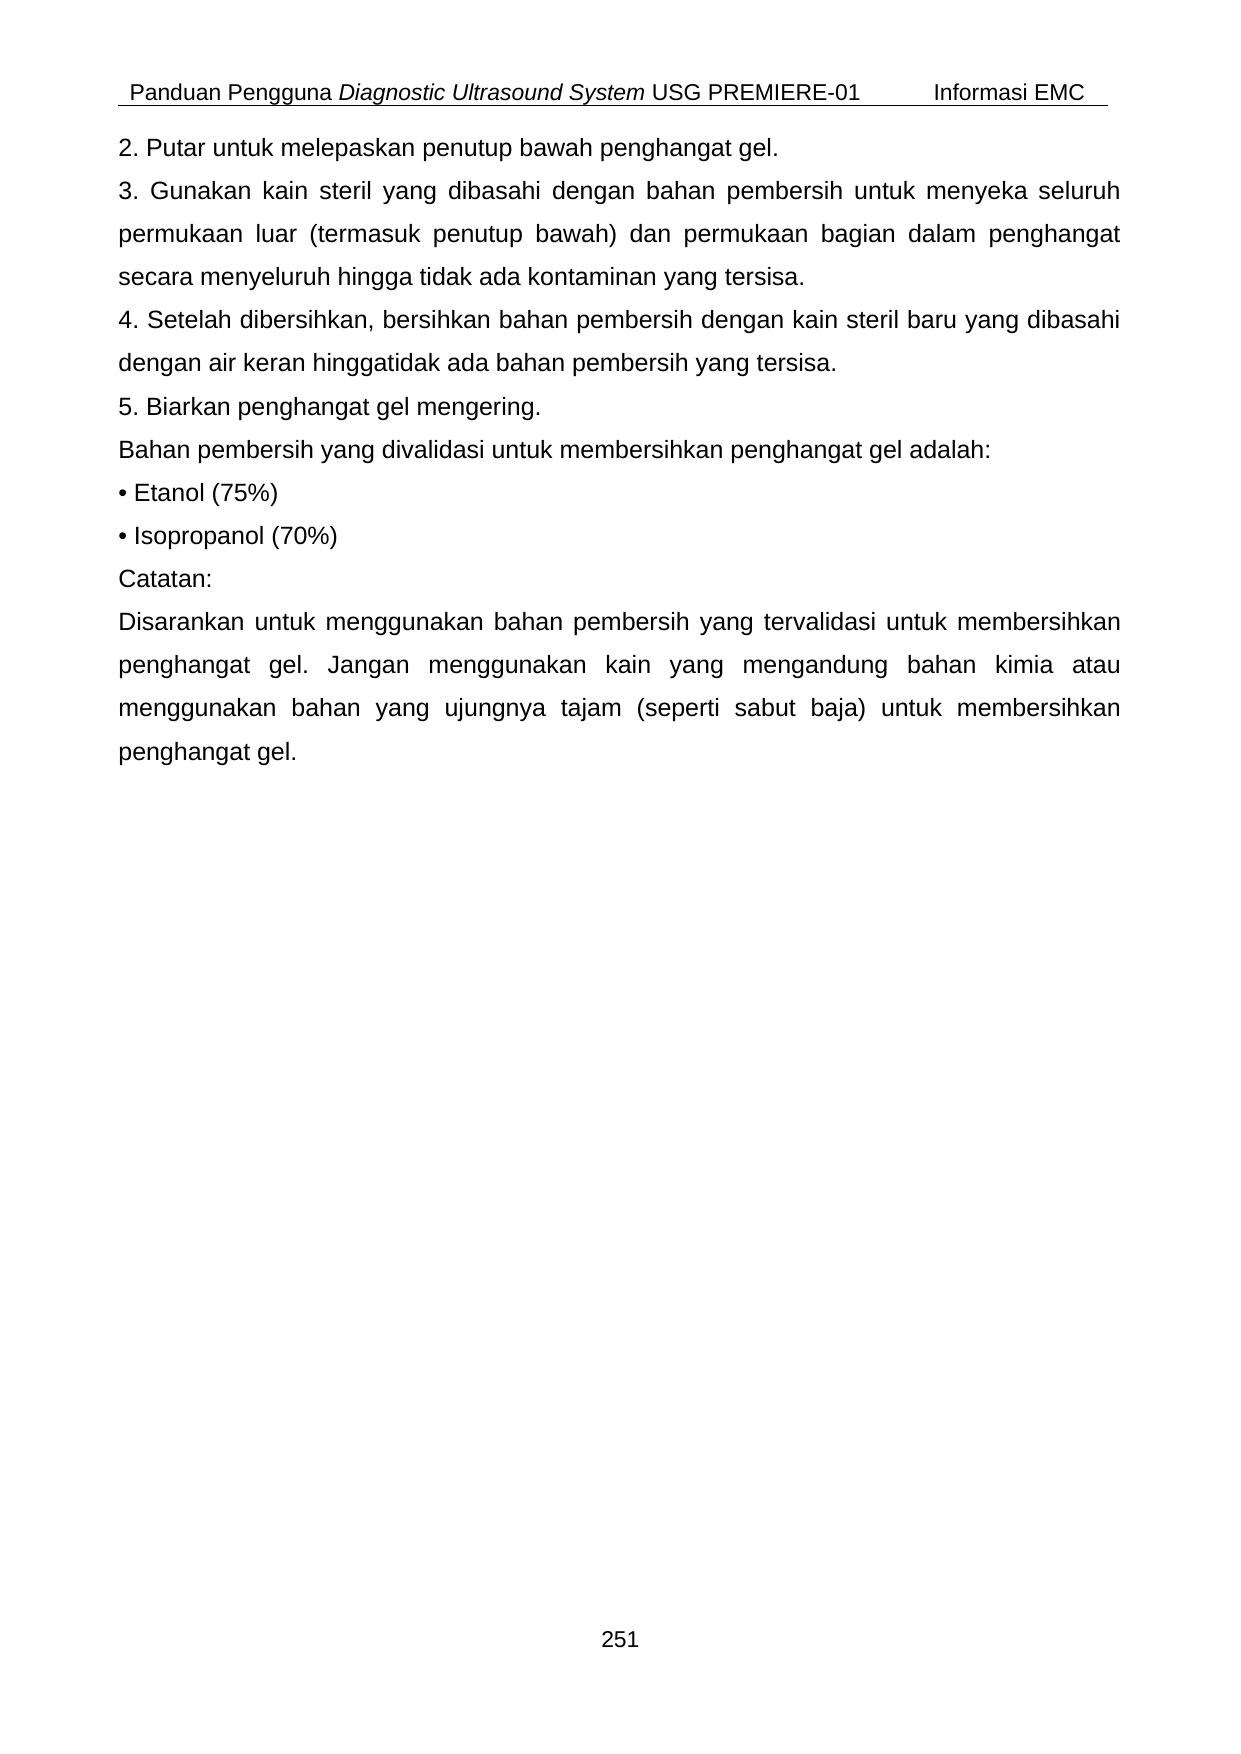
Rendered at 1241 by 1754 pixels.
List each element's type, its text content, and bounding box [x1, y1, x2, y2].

text Disarankan untuk menggunakan bahan pembersih yang tervalidasi untuk membersihkan penghangat gel. Jangan menggunakan kain yang mengandung bahan kimia atau menggunakan bahan yang ujungnya tajam (seperti sabut baja) untuk membersihkan penghangat gel. [118, 607, 1122, 765]
text Bahan pembersih yang divalidasi untuk membersihkan penghangat gel adalah: [118, 434, 1122, 463]
text • Etanol (75%) [118, 478, 1122, 506]
text Catatan: [118, 564, 1122, 593]
text 3. Gunakan kain steril yang dibasahi dengan bahan pembersih untuk menyeka seluruh permukaan luar (termasuk penutup bawah) dan permukaan bagian dalam penghangat secara menyeluruh hingga tidak ada kontaminan yang tersisa. [118, 176, 1122, 291]
text 5. Biarkan penghangat gel mengering. [118, 391, 1122, 420]
text 2. Putar untuk melepaskan penutup bawah penghangat gel. [118, 133, 1122, 161]
text • Isopropanol (70%) [118, 521, 1122, 549]
text 4. Setelah dibersihkan, bersihkan bahan pembersih dengan kain steril baru yang dibasahi dengan air keran hinggatidak ada bahan pembersih yang tersisa. [118, 305, 1122, 377]
